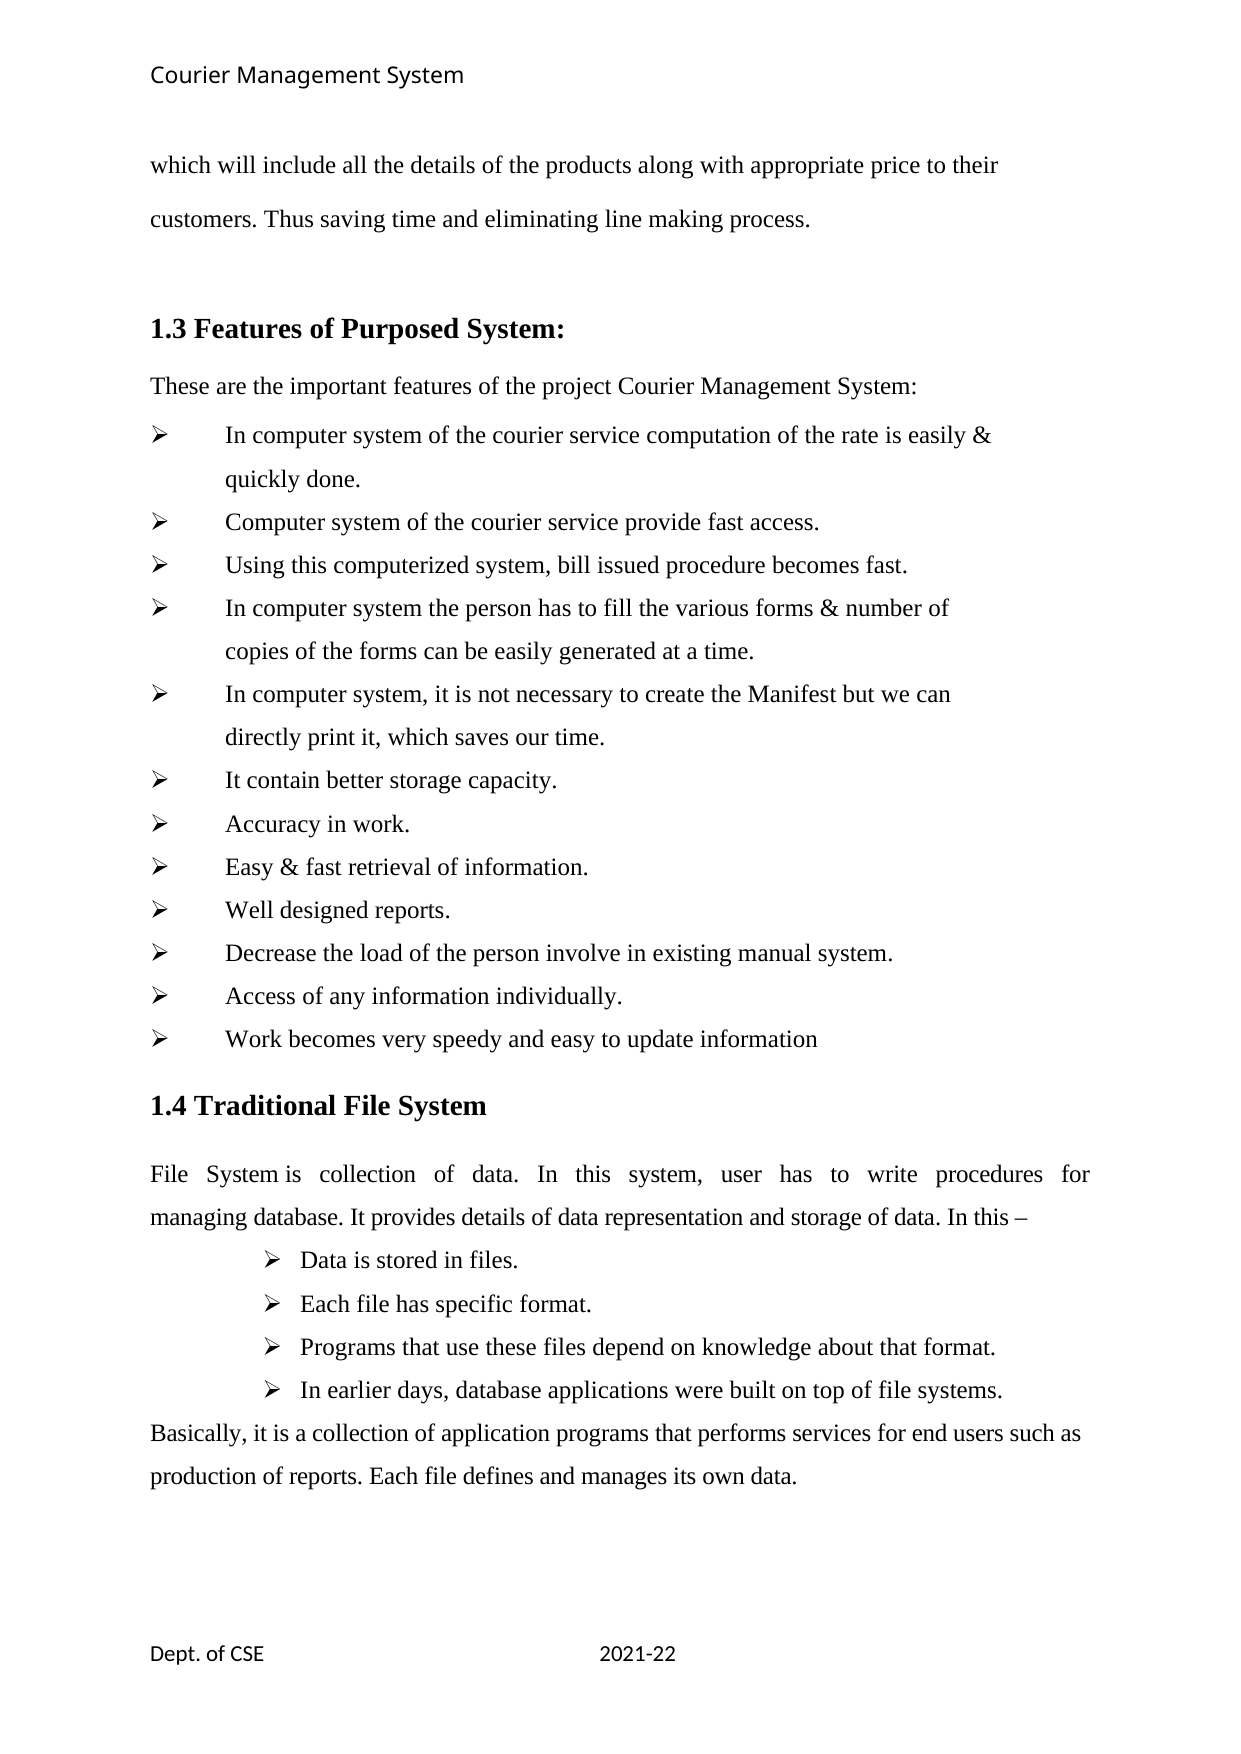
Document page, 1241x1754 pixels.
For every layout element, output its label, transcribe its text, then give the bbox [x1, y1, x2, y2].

list In earlier days, database applications were built on top of file systems. [262, 1375, 1090, 1404]
list Easy & fast retrieval of information. [150, 852, 1090, 881]
list Computer system of the courier service provide fast access. [150, 507, 1090, 536]
text File System is collection of data. In this system, user has to write procedures for managing database. It provides details of data representation and storage of data. In this – [150, 1159, 1090, 1231]
text 1.3 Features of Purposed System: [150, 312, 1090, 345]
list Work becomes very speedy and easy to update information [150, 1024, 1090, 1053]
text These are the important features of the project Courier Management System: [150, 371, 1090, 400]
list In computer system, it is not necessary to create the Manifest but we can directly print it, which saves our time. [150, 679, 1090, 751]
list Using this computerized system, bill issued procedure becomes fast. [150, 550, 1090, 579]
list In computer system of the courier service computation of the rate is easily & quickly done. [150, 421, 1090, 492]
list Accuracy in work. [150, 809, 1090, 837]
text which will include all the details of the products along with appropriate price to their [150, 150, 1090, 179]
list Programs that use these files depend on knowledge about that format. [262, 1332, 1090, 1361]
list Decrease the load of the person involve in existing manual system. [150, 938, 1090, 967]
text customers. Thus saving time and eliminating line making process. [150, 204, 1090, 233]
list It contain better storage capacity. [150, 766, 1090, 794]
list Each file has specific format. [262, 1289, 1090, 1317]
text 1.4 Traditional File System [150, 1088, 1090, 1122]
list Access of any information individually. [150, 981, 1090, 1010]
list Well designed reports. [150, 895, 1090, 924]
list Data is stored in files. [262, 1246, 1090, 1274]
list In computer system the person has to fill the various forms & number of copies of the forms can be easily generated at a time. [150, 593, 1090, 665]
text Basically, it is a collection of application programs that performs services for end users such as production of reports. Each file defines and manages its own data. [150, 1418, 1090, 1490]
